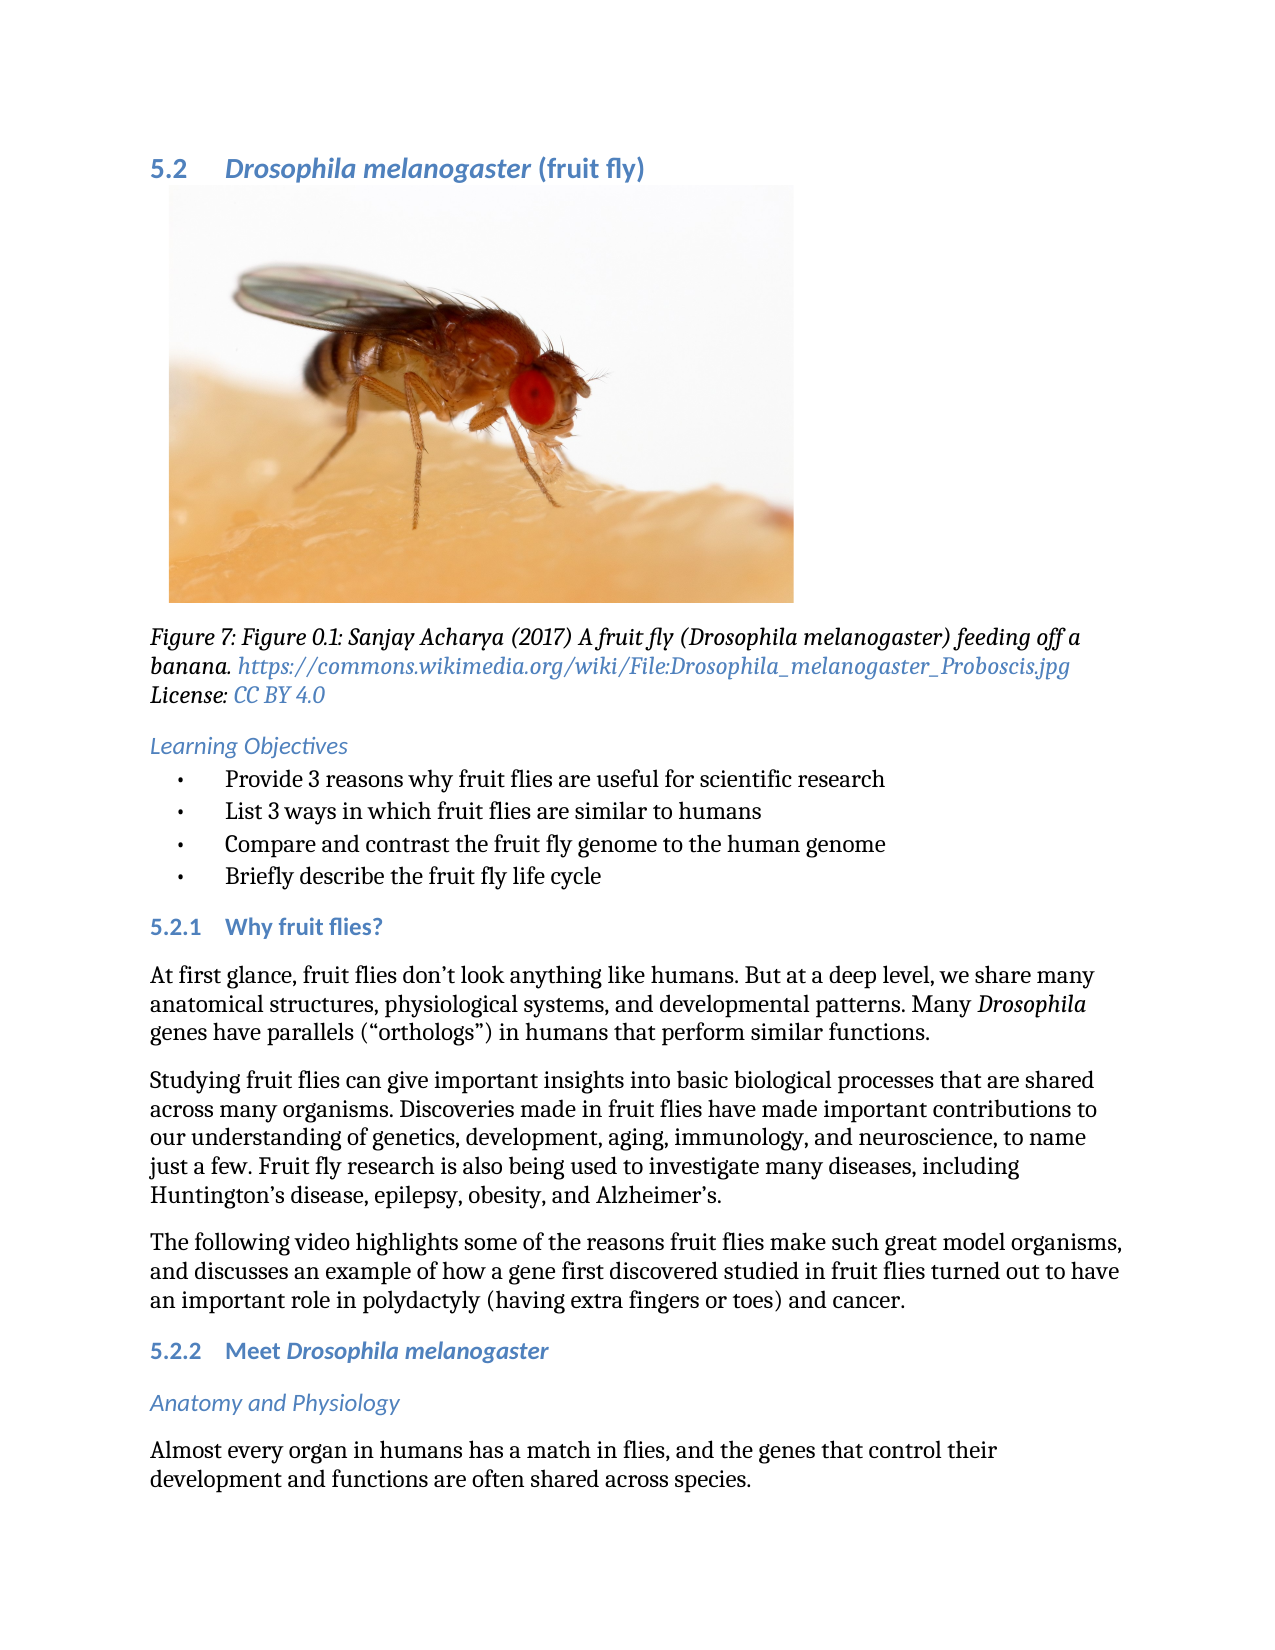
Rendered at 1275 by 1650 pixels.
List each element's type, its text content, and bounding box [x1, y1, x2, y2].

list Compare and contrast the fruit fly genome to the human genome [175, 829, 1125, 858]
picture [168, 185, 794, 603]
list Briefly describe the fruit fly life cycle [175, 862, 1125, 891]
text The following video highlights some of the reasons fruit flies make such great model organisms, and discusses an example of how a gene first discovered studied in fruit flies turned out to have an important role in polydactyly (having extra fingers or toes) and cancer. [150, 1228, 1125, 1314]
subtitle Learning Objectives [150, 730, 1125, 761]
text At first glance, fruit flies don’t look anything like humans. But at a deep level, we share many anatomical structures, physiological systems, and developmental patterns. Many Drosophila genes have parallels (“orthologs”) in humans that perform similar functions. [150, 961, 1125, 1047]
subtitle 5.2.2 Meet Drosophila melanogaster [150, 1335, 1125, 1366]
text Studying fruit flies can give important insights into basic biological processes that are shared across many organisms. Discoveries made in fruit flies have made important contributions to our understanding of genetics, development, aging, immunology, and neuroscience, to name just a few. Fruit fly research is also being used to investigate many diseases, including Huntington’s disease, epilepsy, obesity, and Alzheimer’s. [150, 1066, 1125, 1209]
subtitle Anatomy and Physiology [150, 1387, 1125, 1417]
subtitle 5.2 Drosophila melanogaster (fruit fly) [150, 150, 1125, 186]
list Provide 3 reasons why fruit flies are useful for scientific research [175, 764, 1125, 793]
text Almost every organ in humans has a match in flies, and the genes that control their development and functions are often shared across species. [150, 1436, 1125, 1493]
subtitle 5.2.1 Why fruit flies? [150, 912, 1125, 942]
list List 3 ways in which fruit flies are similar to humans [175, 797, 1125, 826]
